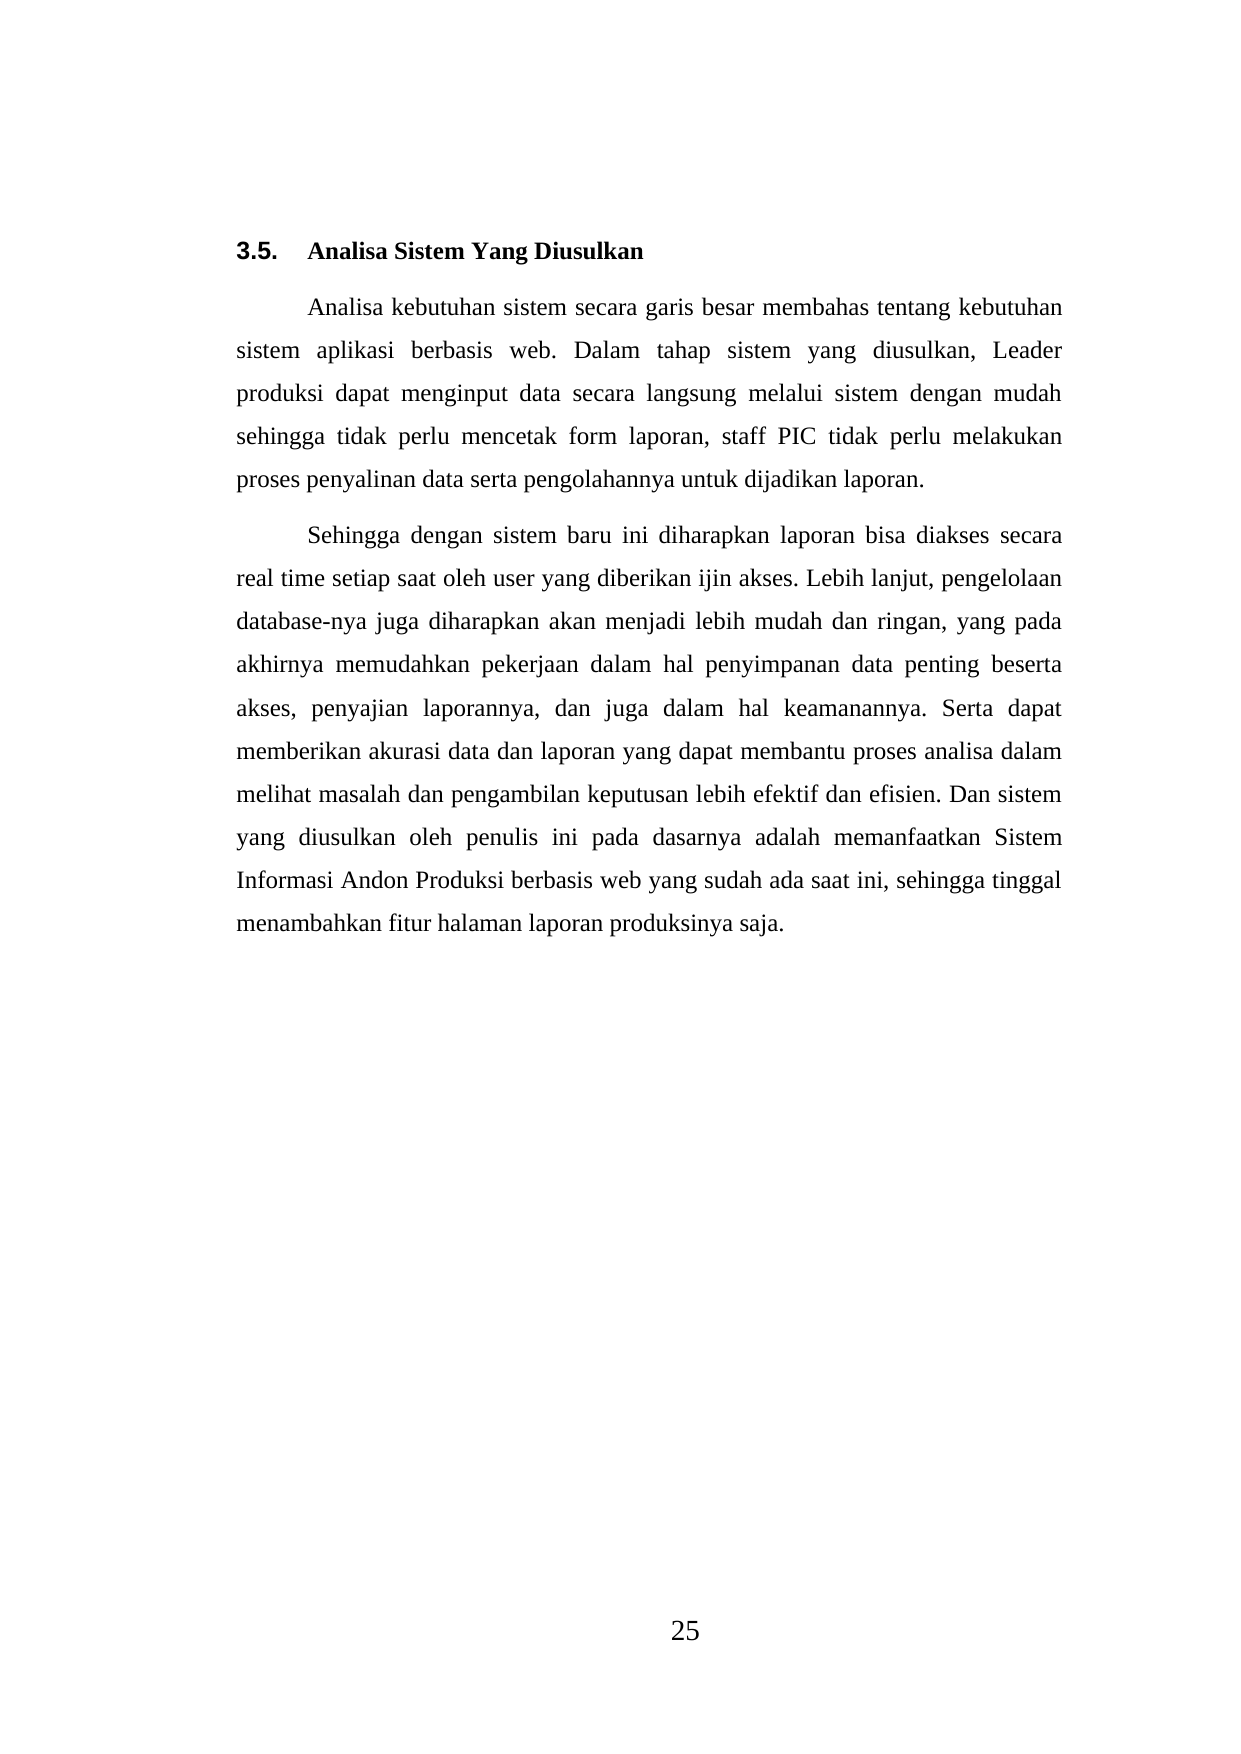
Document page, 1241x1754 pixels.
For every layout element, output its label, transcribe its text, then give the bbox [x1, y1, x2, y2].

subtitle Analisa Sistem Yang Diusulkan [236, 236, 1063, 265]
text Sehingga dengan sistem baru ini diharapkan laporan bisa diakses secara real time setiap saat oleh user yang diberikan ijin akses. Lebih lanjut, pengelolaan database-nya juga diharapkan akan menjadi lebih mudah dan ringan, yang pada akhirnya memudahkan pekerjaan dalam hal penyimpanan data penting beserta akses, penyajian laporannya, dan juga dalam hal keamanannya. Serta dapat memberikan akurasi data dan laporan yang dapat membantu proses analisa dalam melihat masalah dan pengambilan keputusan lebih efektif dan efisien. Dan sistem yang diusulkan oleh penulis ini pada dasarnya adalah memanfaatkan Sistem Informasi Andon Produksi berbasis web yang sudah ada saat ini, sehingga tinggal menambahkan fitur halaman laporan produksinya saja. [236, 520, 1063, 937]
text Analisa kebutuhan sistem secara garis besar membahas tentang kebutuhan sistem aplikasi berbasis web. Dalam tahap sistem yang diusulkan, Leader produksi dapat menginput data secara langsung melalui sistem dengan mudah sehingga tidak perlu mencetak form laporan, staff PIC tidak perlu melakukan proses penyalinan data serta pengolahannya untuk dijadikan laporan. [236, 292, 1063, 493]
